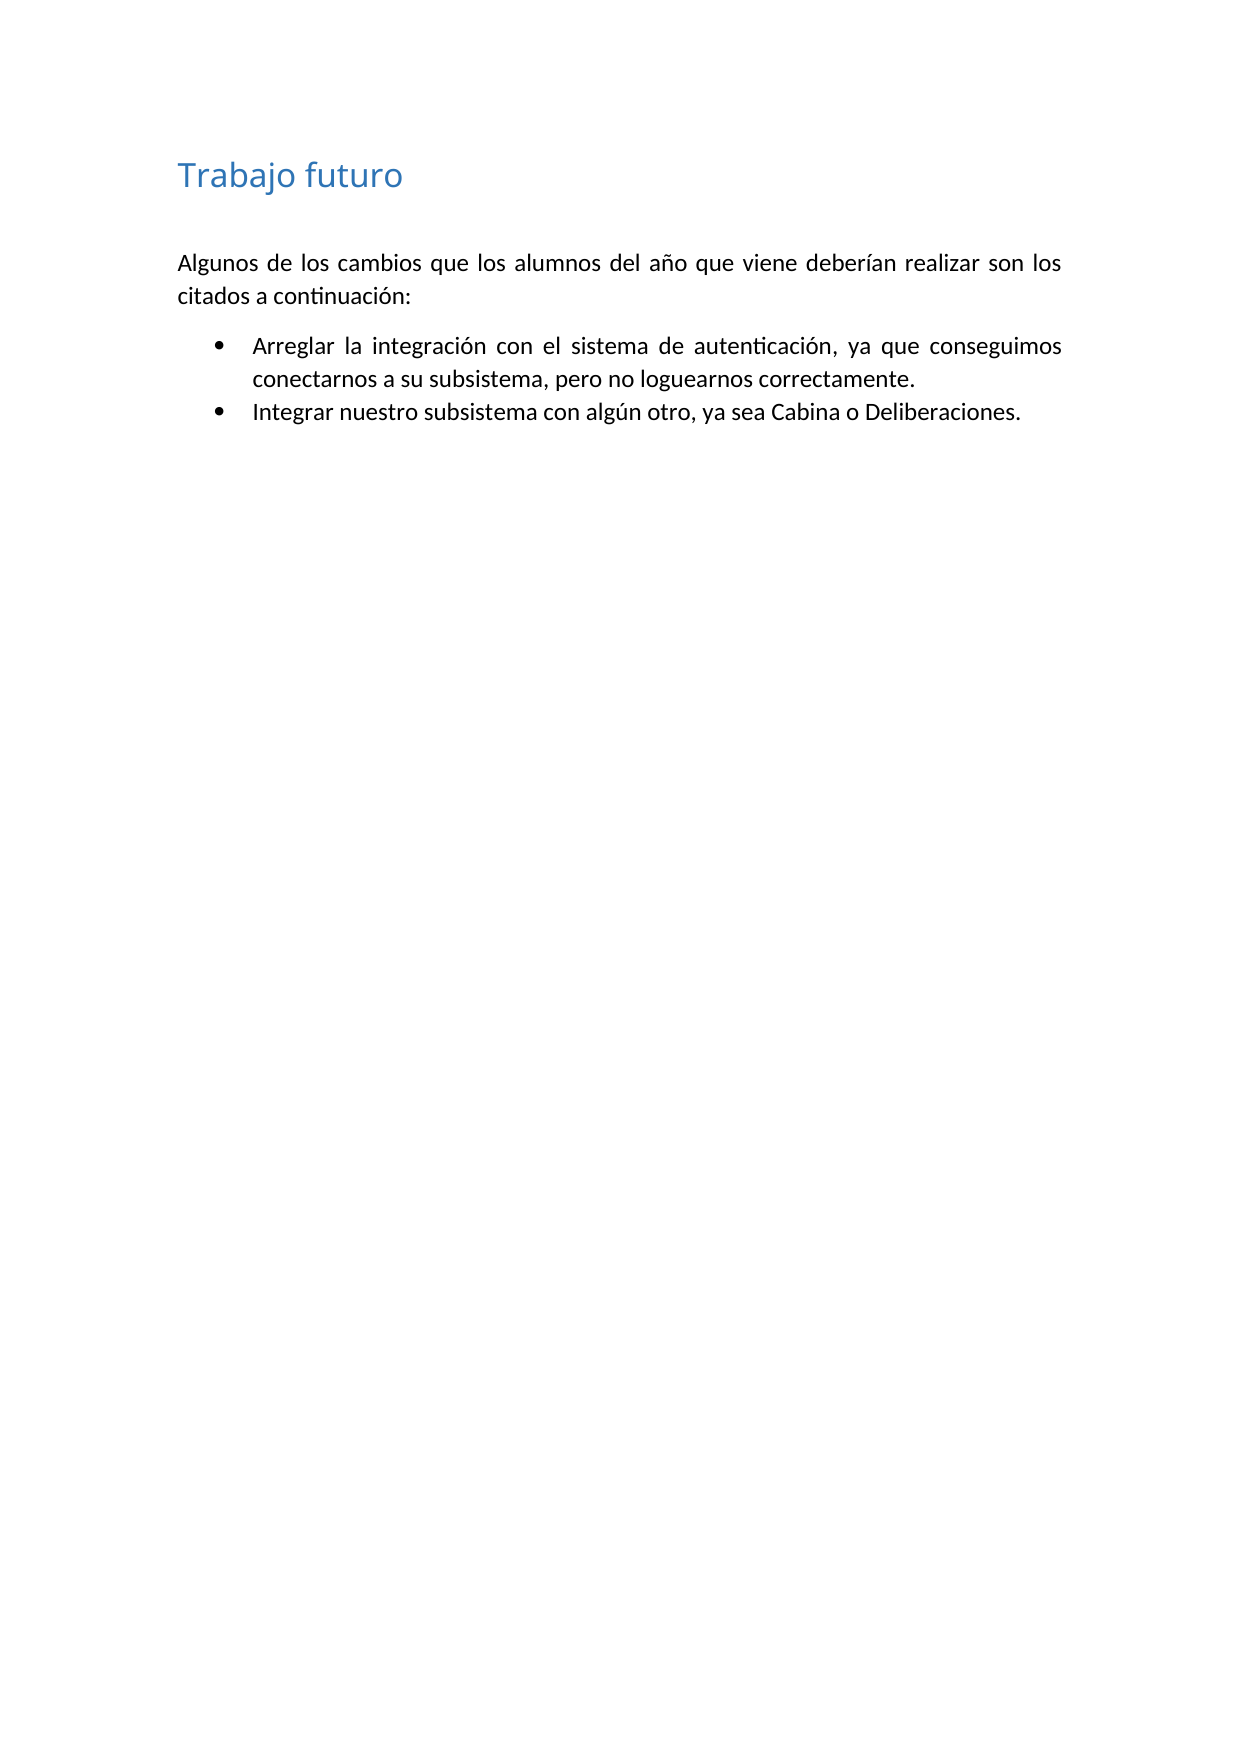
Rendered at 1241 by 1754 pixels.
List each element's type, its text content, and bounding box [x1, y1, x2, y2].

list Integrar nuestro subsistema con algún otro, ya sea Cabina o Deliberaciones. [215, 396, 1063, 426]
subtitle Trabajo futuro [177, 152, 1063, 197]
text Algunos de los cambios que los alumnos del año que viene deberían realizar son los citados a continuación: [177, 248, 1063, 311]
list Arreglar la integración con el sistema de autenticación, ya que conseguimos conectarnos a su subsistema, pero no loguearnos correctamente. [215, 330, 1063, 393]
